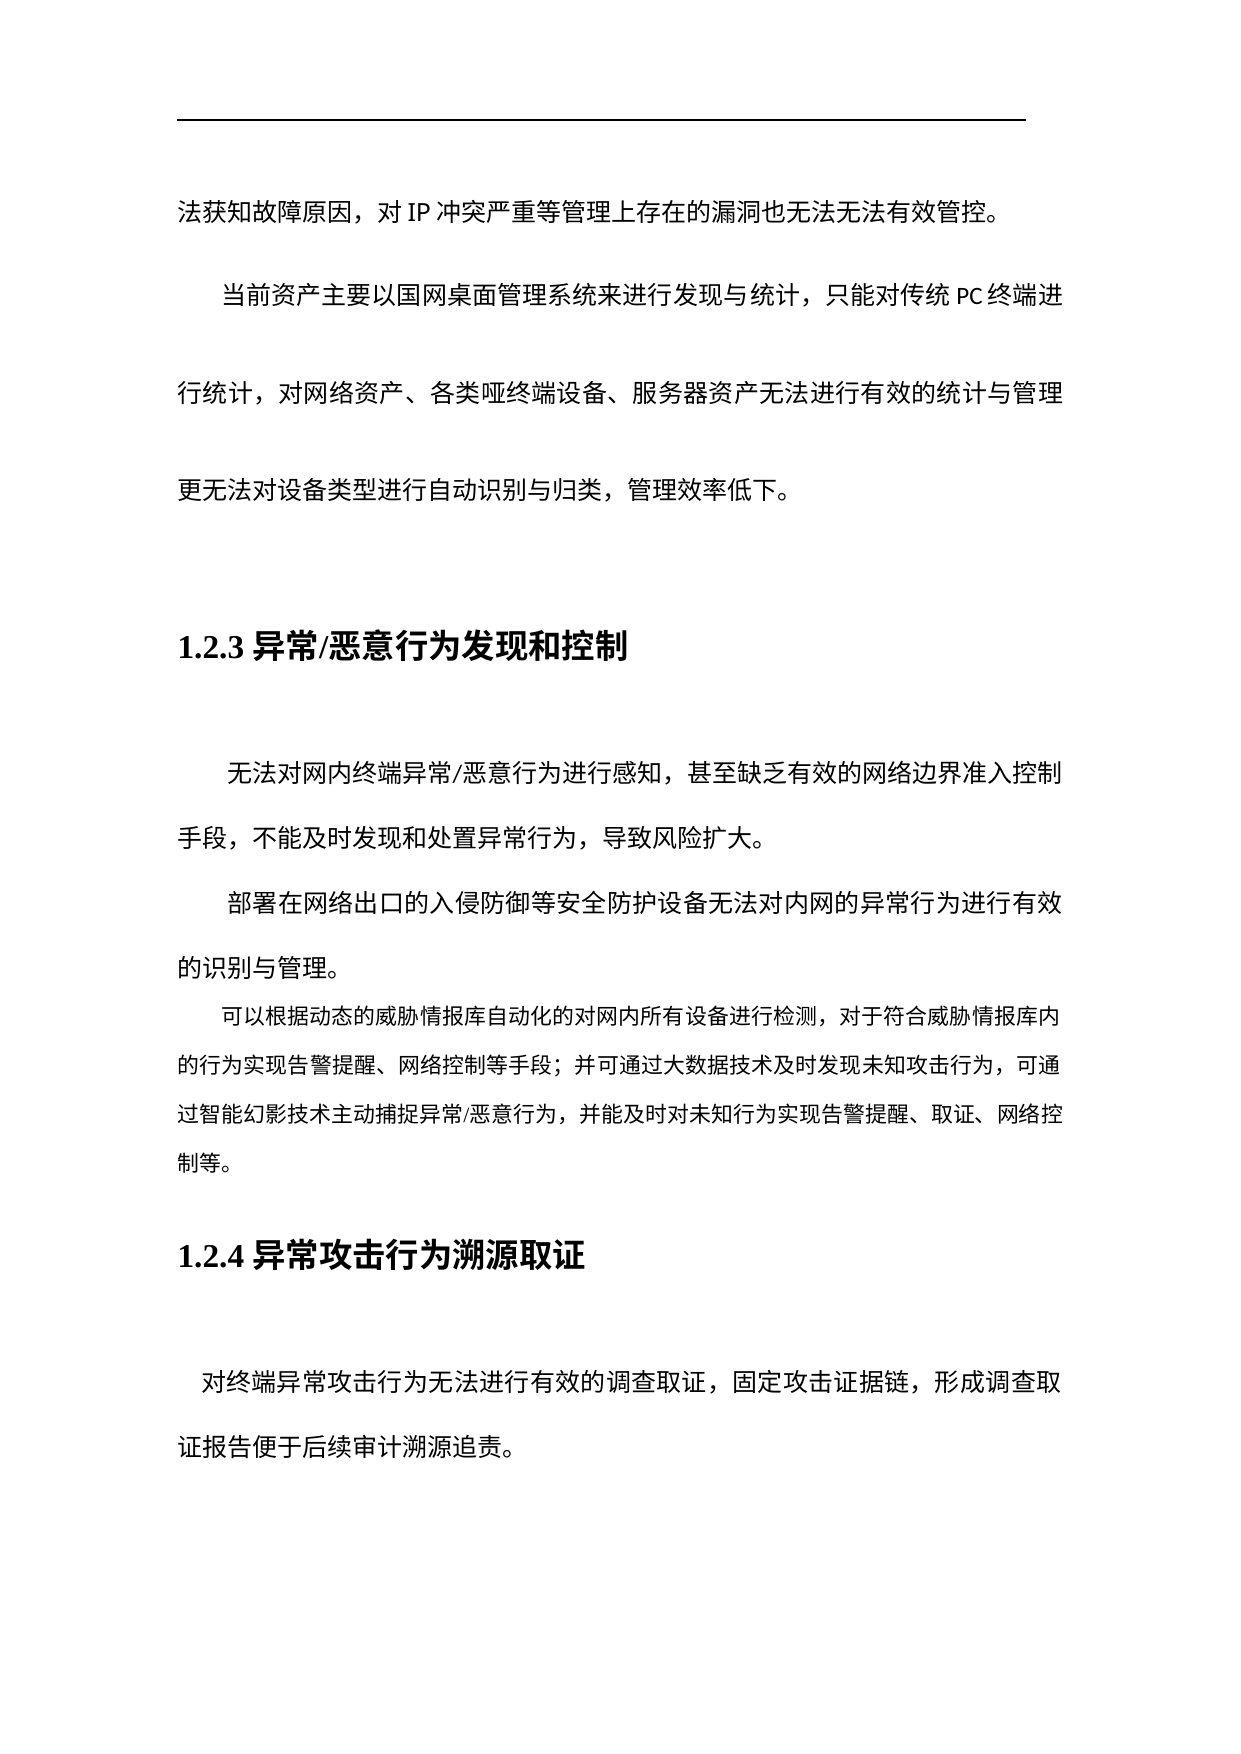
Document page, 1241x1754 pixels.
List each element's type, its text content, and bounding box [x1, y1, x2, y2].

subtitle 异常攻击行为溯源取证 [177, 1221, 1063, 1286]
text 部署在网络出口的入侵防御等安全防护设备无法对内网的异常行为进行有效的识别与管理。 [177, 869, 1063, 999]
text 当前资产主要以国网桌面管理系统来进行发现与统计，只能对传统PC终端进行统计，对网络资产、各类哑终端设备、服务器资产无法进行有效的统计与管理，更无法对设备类型进行自动识别与归类，管理效率低下。 [177, 261, 1063, 521]
text 对终端异常攻击行为无法进行有效的调查取证，固定攻击证据链，形成调查取证报告便于后续审计溯源追责。 [177, 1348, 1063, 1478]
text 可以根据动态的威胁情报库自动化的对网内所有设备进行检测，对于符合威胁情报库内的行为实现告警提醒、网络控制等手段；并可通过大数据技术及时发现未知攻击行为，可通过智能幻影技术主动捕捉异常/恶意行为，并能及时对未知行为实现告警提醒、取证、网络控制等。 [177, 999, 1063, 1178]
subtitle 异常/恶意行为发现和控制 [177, 612, 1063, 677]
text 无法对网内终端异常/恶意行为进行感知，甚至缺乏有效的网络边界准入控制手段，不能及时发现和处置异常行为，导致风险扩大。 [177, 739, 1063, 869]
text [177, 178, 1063, 243]
